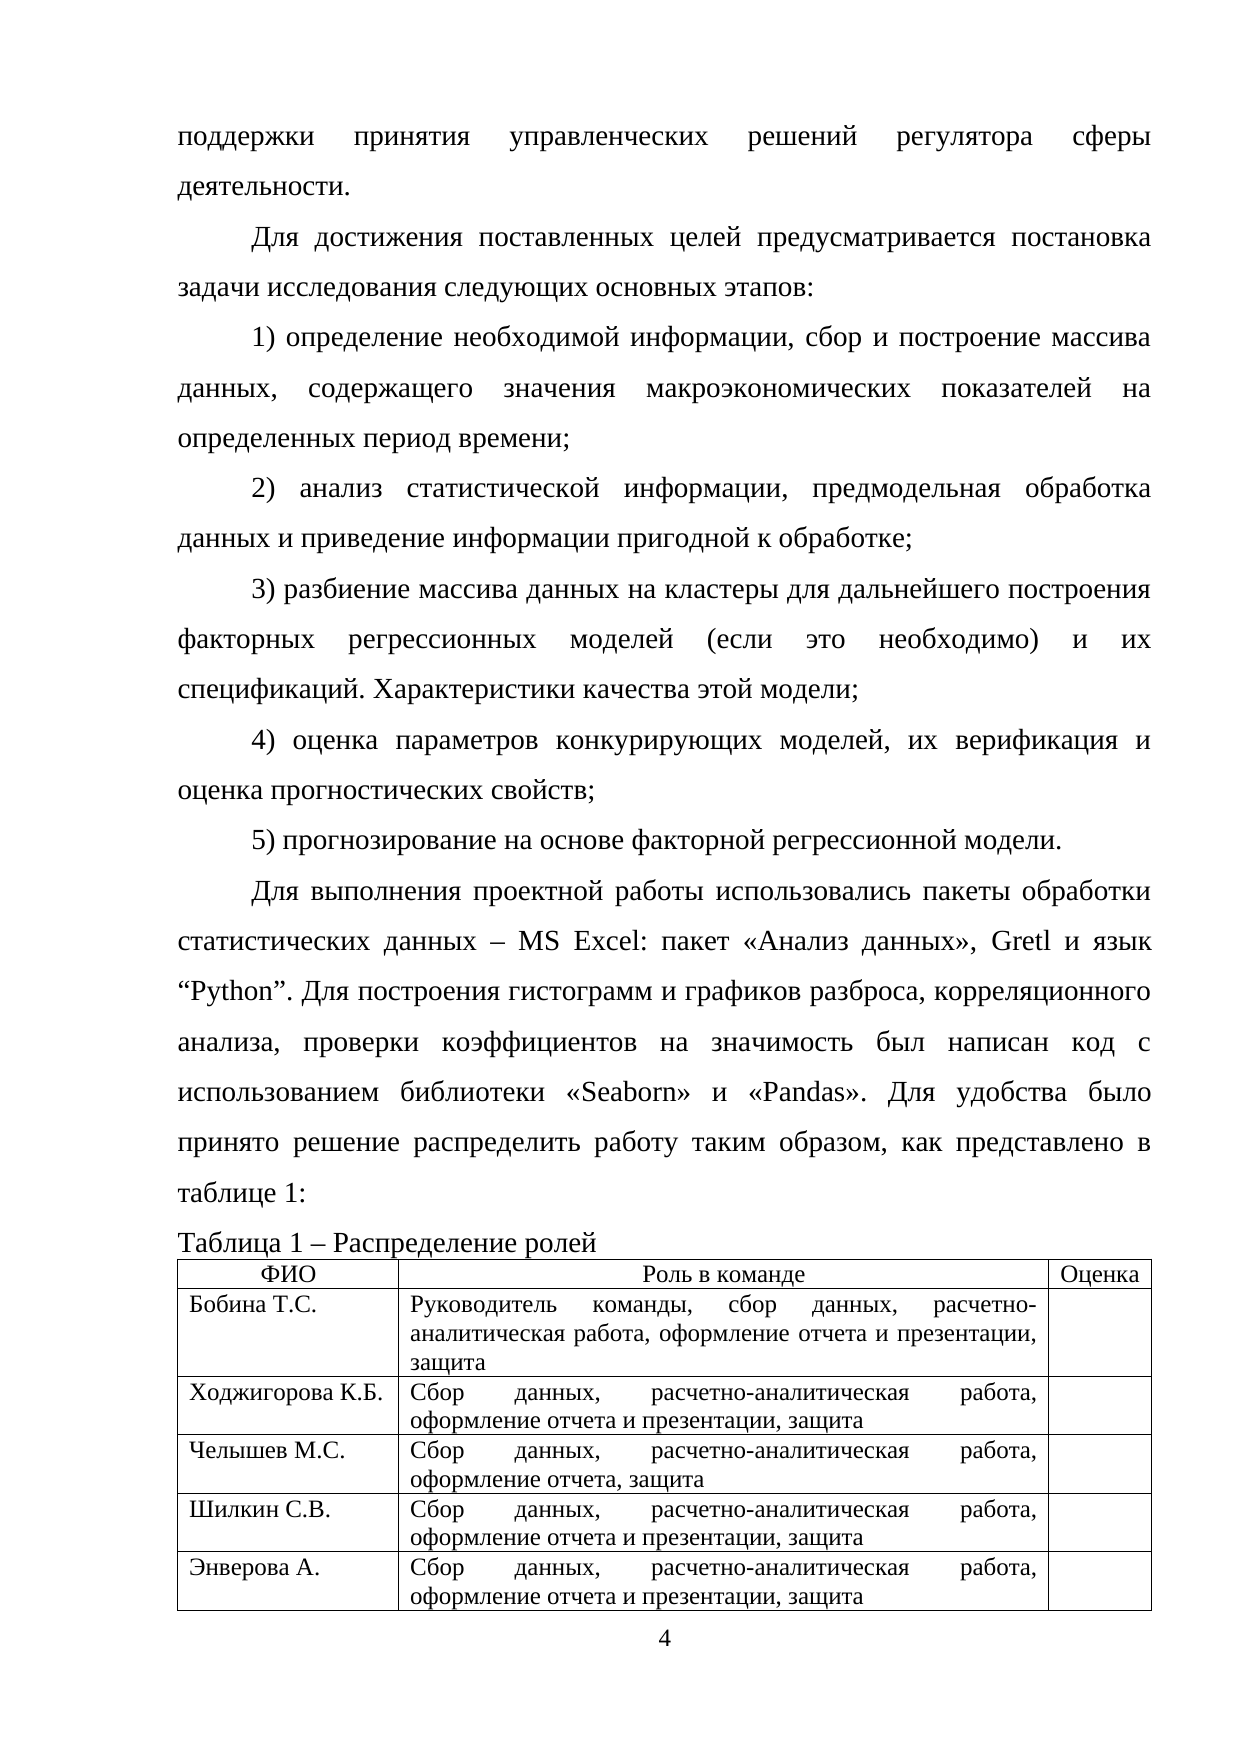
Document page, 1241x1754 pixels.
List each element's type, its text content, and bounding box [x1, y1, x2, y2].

table_cell Шилкин С.В. [178, 1494, 398, 1551]
table_cell Ходжигорова К.Б. [178, 1377, 398, 1434]
text 1) определение необходимой информации, сбор и построение массива данных, содержащего значения макроэкономических показателей на определенных период времени; [177, 319, 1152, 453]
table_header ФИО [178, 1260, 398, 1288]
table_cell [1049, 1552, 1151, 1610]
text 3) разбиение массива данных на кластеры для дальнейшего построения факторных регрессионных моделей (если это необходимо) и их спецификаций. Характеристики качества этой модели; [177, 571, 1152, 705]
text 5) прогнозирование на основе факторной регрессионной модели. [177, 822, 1152, 856]
table_cell Сбор данных, расчетно-аналитическая работа, оформление отчета, защита [399, 1435, 1048, 1493]
table_cell [1049, 1377, 1151, 1434]
table_cell [1049, 1289, 1151, 1376]
table_cell [1049, 1435, 1151, 1493]
text Для выполнения проектной работы использовались пакеты обработки статистических данных – MS Excel: пакет «Анализ данных», Gretl и язык “Python”. Для построения гистограмм и графиков разброса, корреляционного анализа, проверки коэффициентов на значимость был написан код с использованием библиотеки «Seaborn» и «Pandas». Для удобства было принято решение распределить работу таким образом, как представлено в таблице 1: [177, 873, 1152, 1208]
table_cell Бобина Т.С. [178, 1289, 398, 1376]
table_cell Энверова А. [178, 1552, 398, 1610]
text 2) анализ статистической информации, предмодельная обработка данных и приведение информации пригодной к обработке; [177, 470, 1152, 554]
table_cell Руководитель команды, сбор данных, расчетно-аналитическая работа, оформление отчета и презентации, защита [399, 1289, 1048, 1376]
text 4) оценка параметров конкурирующих моделей, их верификация и оценка прогностических свойств; [177, 722, 1152, 806]
table_cell Сбор данных, расчетно-аналитическая работа, оформление отчета и презентации, защита [399, 1552, 1048, 1610]
table_cell [1049, 1494, 1151, 1551]
table_header Оценка [1049, 1260, 1151, 1288]
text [177, 118, 1152, 202]
table_cell Сбор данных, расчетно-аналитическая работа, оформление отчета и презентации, защита [399, 1377, 1048, 1434]
table_header Роль в команде [399, 1260, 1048, 1288]
text Таблица 1 – Распределение ролей [177, 1225, 1152, 1258]
table_cell Челышев М.С. [178, 1435, 398, 1493]
text Для достижения поставленных целей предусматривается постановка задачи исследования следующих основных этапов: [177, 219, 1152, 303]
table_cell Сбор данных, расчетно-аналитическая работа, оформление отчета и презентации, защита [399, 1494, 1048, 1551]
